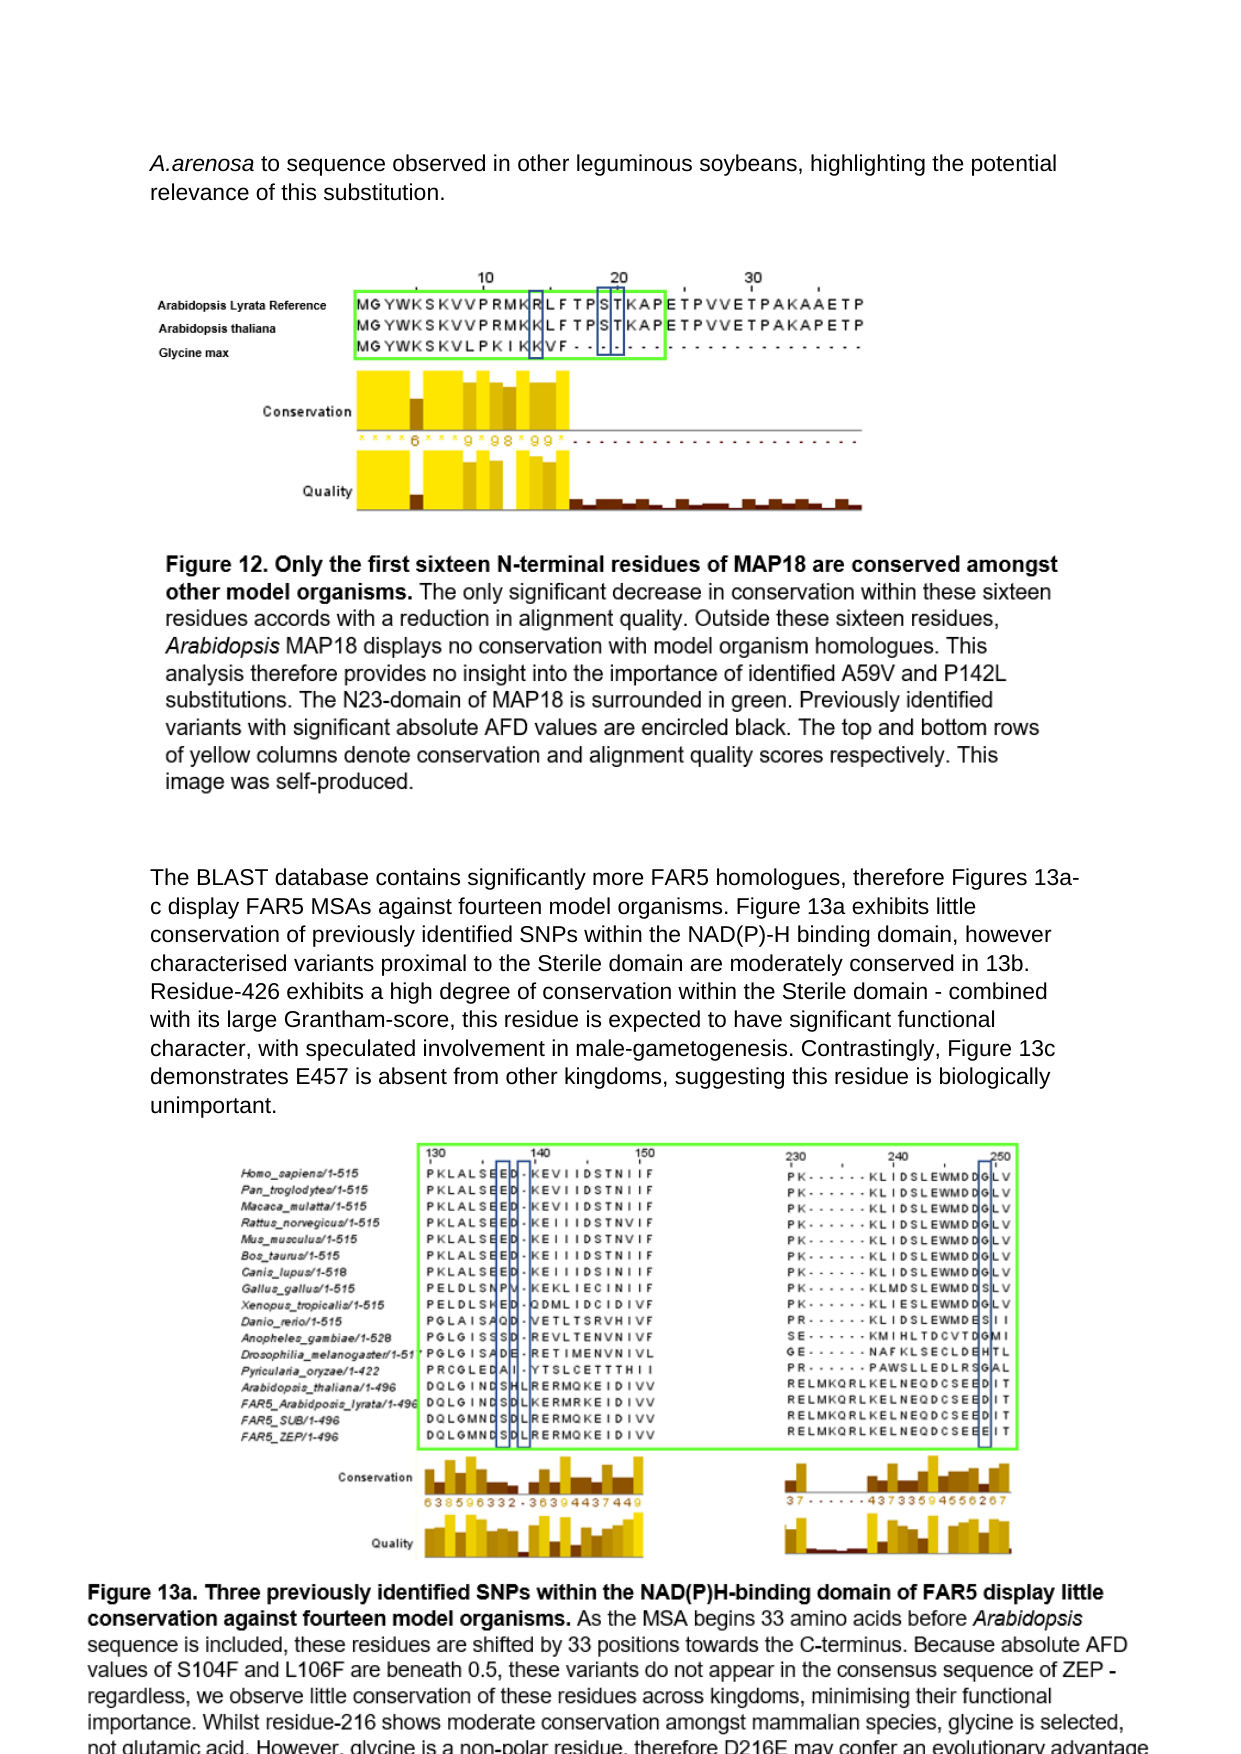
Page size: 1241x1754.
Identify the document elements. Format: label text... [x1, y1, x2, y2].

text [150, 150, 1090, 205]
picture [85, 1137, 1155, 1754]
text The BLAST database contains significantly more FAR5 homologues, therefore Figures 13a-c display FAR5 MSAs against fourteen model organisms. Figure 13a exhibits little conservation of previously identified SNPs within the NAD(P)-H binding domain, however characterised variants proximal to the Sterile domain are moderately conserved in 13b. Residue-426 exhibits a high degree of conservation within the Sterile domain - combined with its large Grantham-score, this residue is expected to have significant functional character, with speculated involvement in male-gametogenesis. Contrastingly, Figure 13c demonstrates E457 is absent from other kingdoms, suggesting this residue is biologically unimportant. [150, 864, 1090, 1118]
picture [150, 271, 1065, 799]
